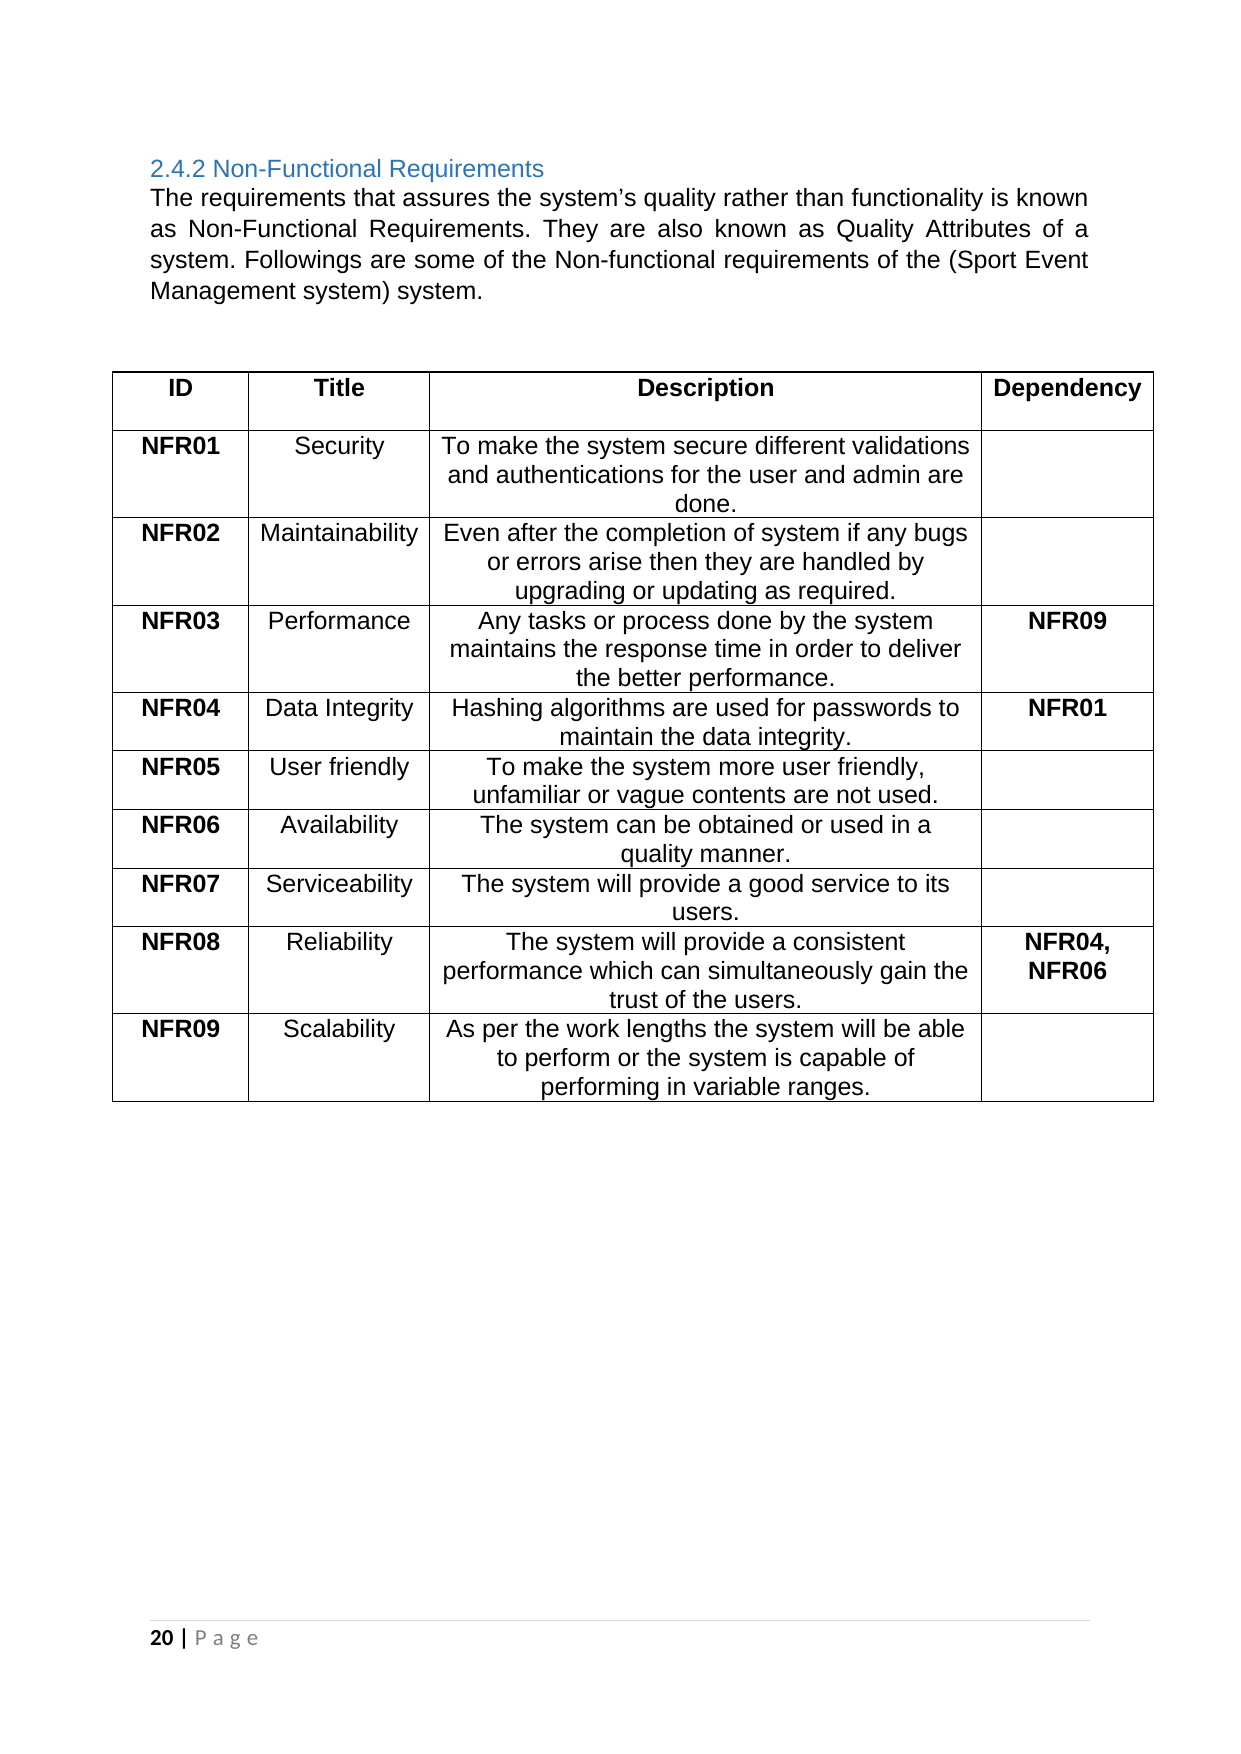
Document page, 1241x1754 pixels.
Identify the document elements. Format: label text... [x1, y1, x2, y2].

table_cell Security [249, 431, 429, 517]
table_cell NFR01 [113, 431, 248, 517]
table_cell NFR09 [113, 1014, 248, 1101]
table_cell NFR04 [113, 693, 248, 750]
table_cell NFR06 [113, 810, 248, 867]
table_cell NFR07 [113, 869, 248, 926]
table_cell NFR05 [113, 751, 248, 809]
table_cell Maintainability [249, 518, 429, 604]
table_cell Even after the completion of system if any bugs or errors arise then they are handled by upgrading or updating as required. [430, 518, 981, 604]
table_cell The system will provide a good service to its users. [430, 869, 981, 926]
table_cell NFR01 [982, 693, 1153, 750]
subtitle 2.4.2 Non-Functional Requirements [150, 154, 1090, 183]
table_cell To make the system secure different validations and authentications for the user and admin are done. [430, 431, 981, 517]
table_cell Performance [249, 606, 429, 692]
table_header Title [249, 373, 429, 430]
table_cell The system can be obtained or used in a quality manner. [430, 810, 981, 867]
table_cell Hashing algorithms are used for passwords to maintain the data integrity. [430, 693, 981, 750]
table_cell Availability [249, 810, 429, 867]
table_cell Reliability [249, 927, 429, 1013]
table_cell NFR04, NFR06 [982, 927, 1153, 1013]
table_cell The system will provide a consistent performance which can simultaneously gain the trust of the users. [430, 927, 981, 1013]
table_cell To make the system more user friendly, unfamiliar or vague contents are not used. [430, 751, 981, 809]
table_cell [982, 810, 1153, 867]
text The requirements that assures the system’s quality rather than functionality is known as Non-Functional Requirements. They are also known as Quality Attributes of a system. Followings are some of the Non-functional requirements of the (Sport Event Management system) system. [150, 183, 1090, 305]
table_cell Data Integrity [249, 693, 429, 750]
table_cell NFR03 [113, 606, 248, 692]
table_cell [982, 1014, 1153, 1101]
table_cell Scalability [249, 1014, 429, 1101]
table_cell [982, 751, 1153, 809]
table_header ID [113, 373, 248, 430]
table_cell NFR08 [113, 927, 248, 1013]
table_header Description [430, 373, 981, 430]
table_cell [982, 869, 1153, 926]
table_cell Serviceability [249, 869, 429, 926]
table_cell User friendly [249, 751, 429, 809]
table_cell As per the work lengths the system will be able to perform or the system is capable of performing in variable ranges. [430, 1014, 981, 1101]
table_cell [982, 518, 1153, 604]
table_cell [982, 431, 1153, 517]
table_cell NFR02 [113, 518, 248, 604]
table_cell Any tasks or process done by the system maintains the response time in order to deliver the better performance. [430, 606, 981, 692]
table_cell NFR09 [982, 606, 1153, 692]
table_header Dependency [982, 373, 1153, 430]
